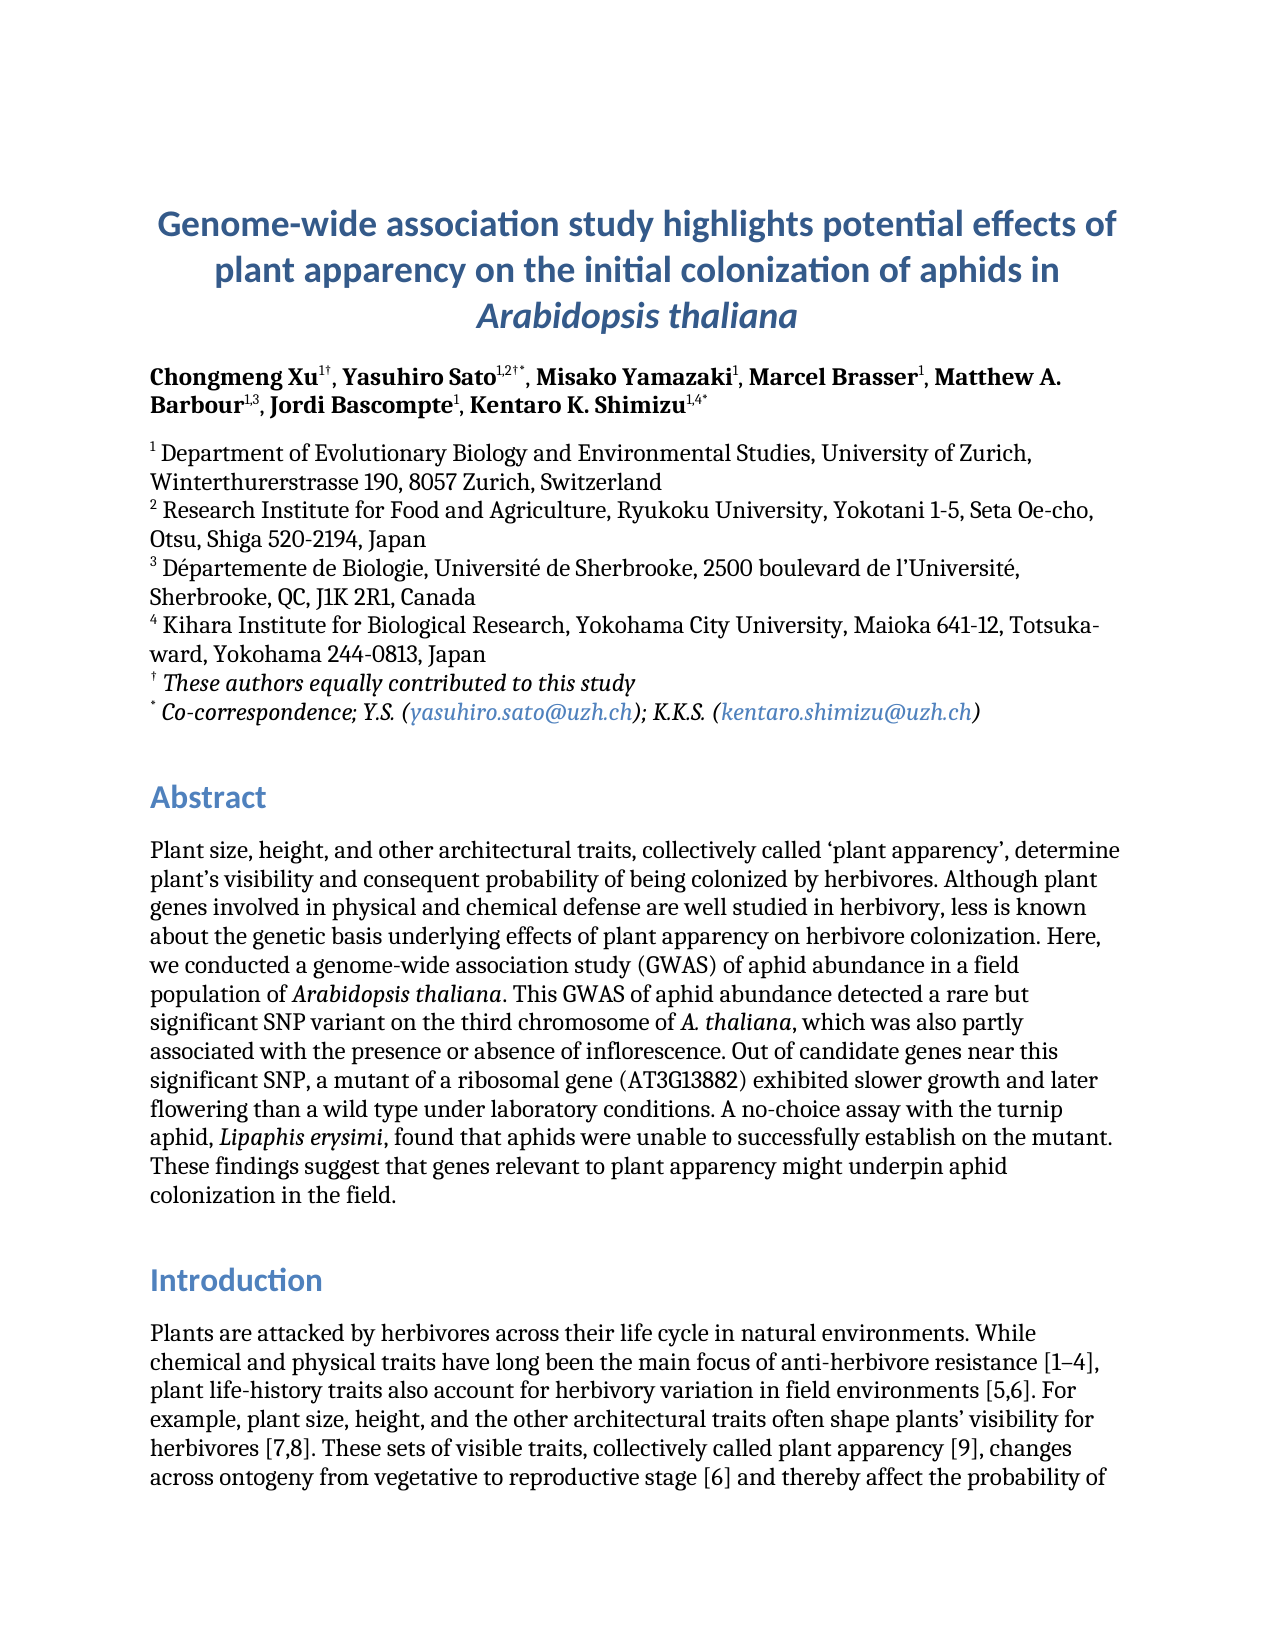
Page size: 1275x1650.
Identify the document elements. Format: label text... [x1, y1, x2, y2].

title Genome-wide association study highlights potential effects of plant apparency on the initial colonization of aphids in Arabidopsis thaliana [150, 200, 1125, 337]
subtitle Introduction [150, 1259, 1125, 1300]
text 1 Department of Evolutionary Biology and Environmental Studies, University of Zurich, Winterthurerstrasse 190, 8057 Zurich, Switzerland 2 Research Institute for Food and Agriculture, Ryukoku University, Yokotani 1-5, Seta Oe-cho, Otsu, Shiga 520-2194, Japan 3 Départemente de Biologie, Université de Sherbrooke, 2500 boulevard de l’Université, Sherbrooke, QC, J1K 2R1, Canada 4 Kihara Institute for Biological Research, Yokohama City University, Maioka 641-12, Totsuka-ward, Yokohama 244-0813, Japan † These authors equally contributed to this study * Co-correspondence; Y.S. (yasuhiro.sato@uzh.ch); K.K.S. (kentaro.shimizu@uzh.ch) [150, 439, 1125, 726]
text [150, 1319, 1125, 1491]
subtitle Abstract [150, 776, 1125, 817]
text Chongmeng Xu1†, Yasuhiro Sato1,2†*, Misako Yamazaki1, Marcel Brasser1, Matthew A. Barbour1,3, Jordi Bascompte1, Kentaro K. Shimizu1,4* [150, 362, 1125, 420]
text Plant size, height, and other architectural traits, collectively called ‘plant apparency’, determine plant’s visibility and consequent probability of being colonized by herbivores. Although plant genes involved in physical and chemical defense are well studied in herbivory, less is known about the genetic basis underlying effects of plant apparency on herbivore colonization. Here, we conducted a genome-wide association study (GWAS) of aphid abundance in a field population of Arabidopsis thaliana. This GWAS of aphid abundance detected a rare but significant SNP variant on the third chromosome of A. thaliana, which was also partly associated with the presence or absence of inflorescence. Out of candidate genes near this significant SNP, a mutant of a ribosomal gene (AT3G13882) exhibited slower growth and later flowering than a wild type under laboratory conditions. A no-choice assay with the turnip aphid, Lipaphis erysimi, found that aphids were unable to successfully establish on the mutant. These findings suggest that genes relevant to plant apparency might underpin aphid colonization in the field. [150, 836, 1125, 1209]
